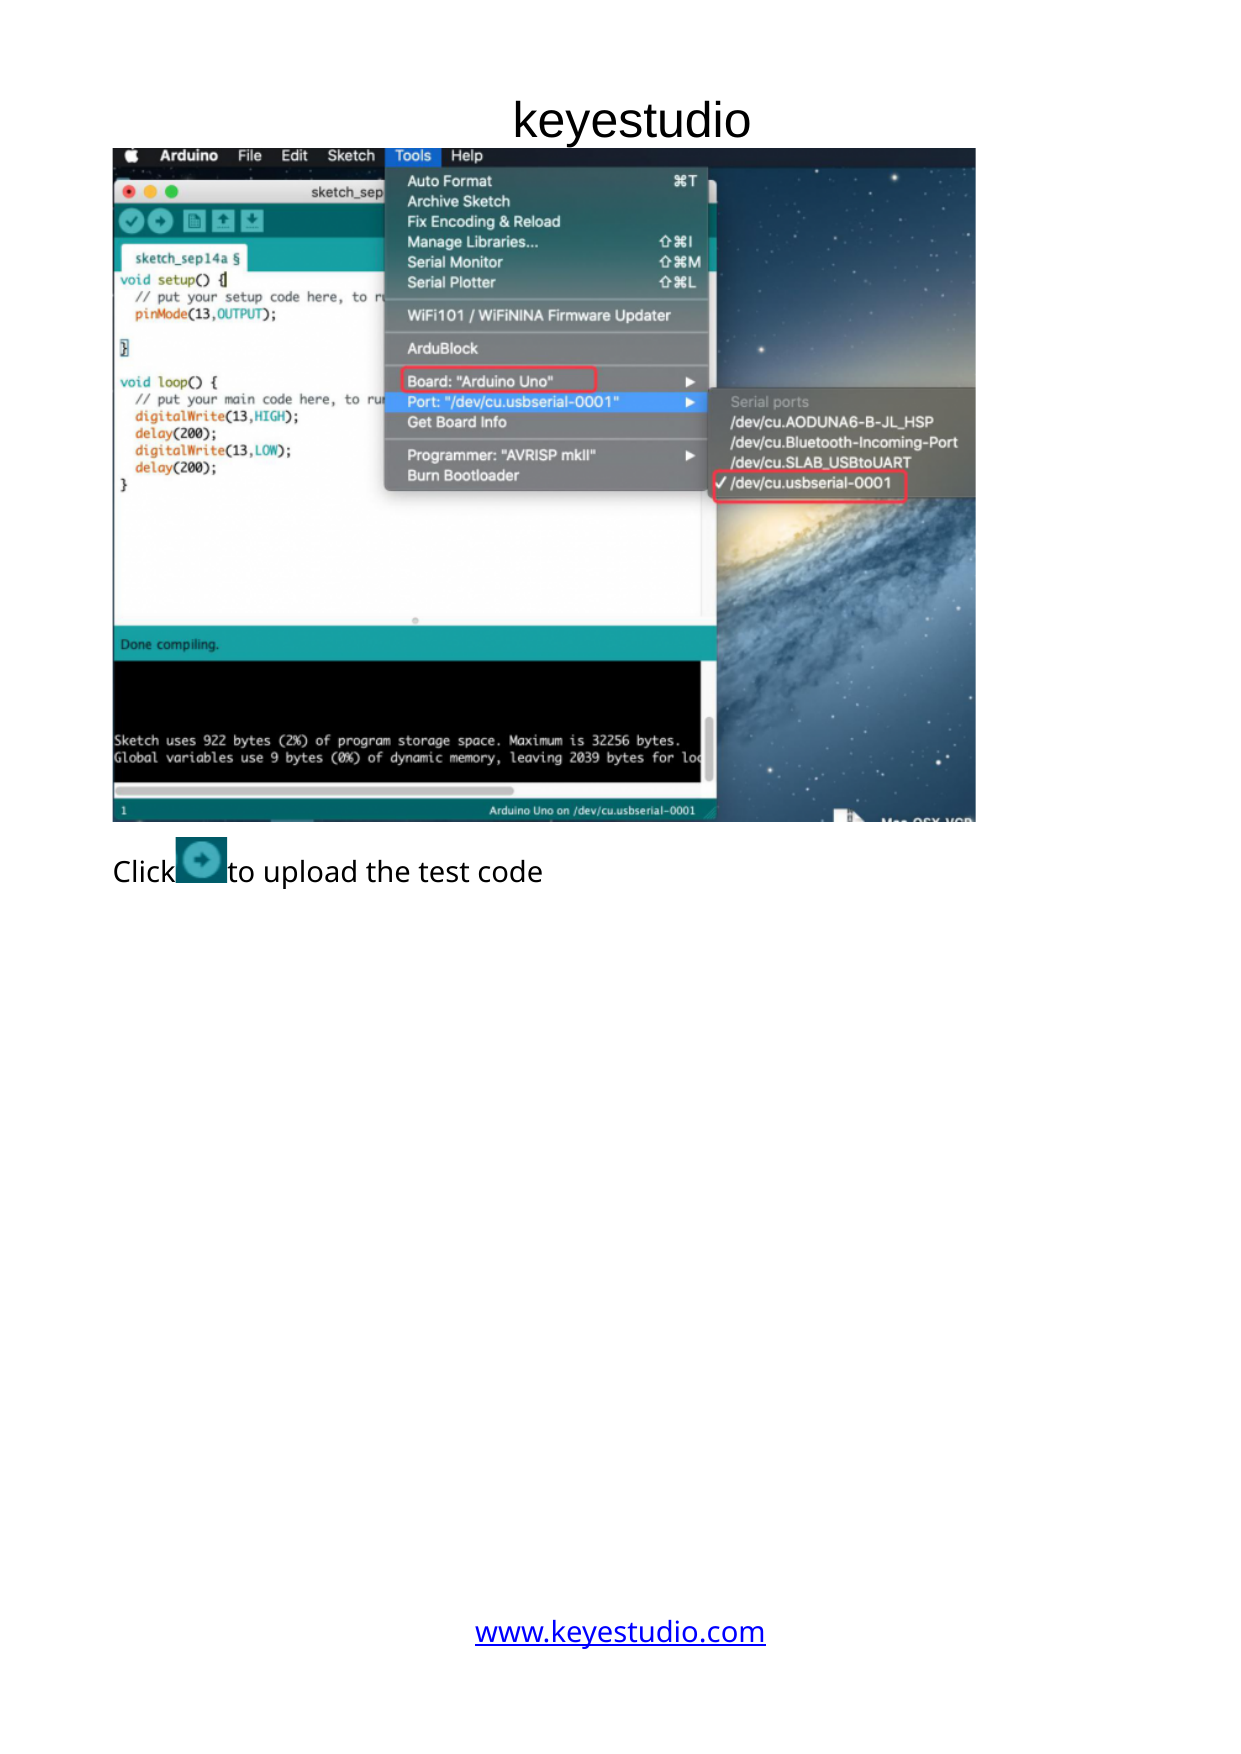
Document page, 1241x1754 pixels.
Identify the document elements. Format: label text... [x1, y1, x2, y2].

picture [112, 148, 976, 822]
list Clickto upload the test code [112, 838, 1128, 903]
picture [175, 837, 228, 883]
